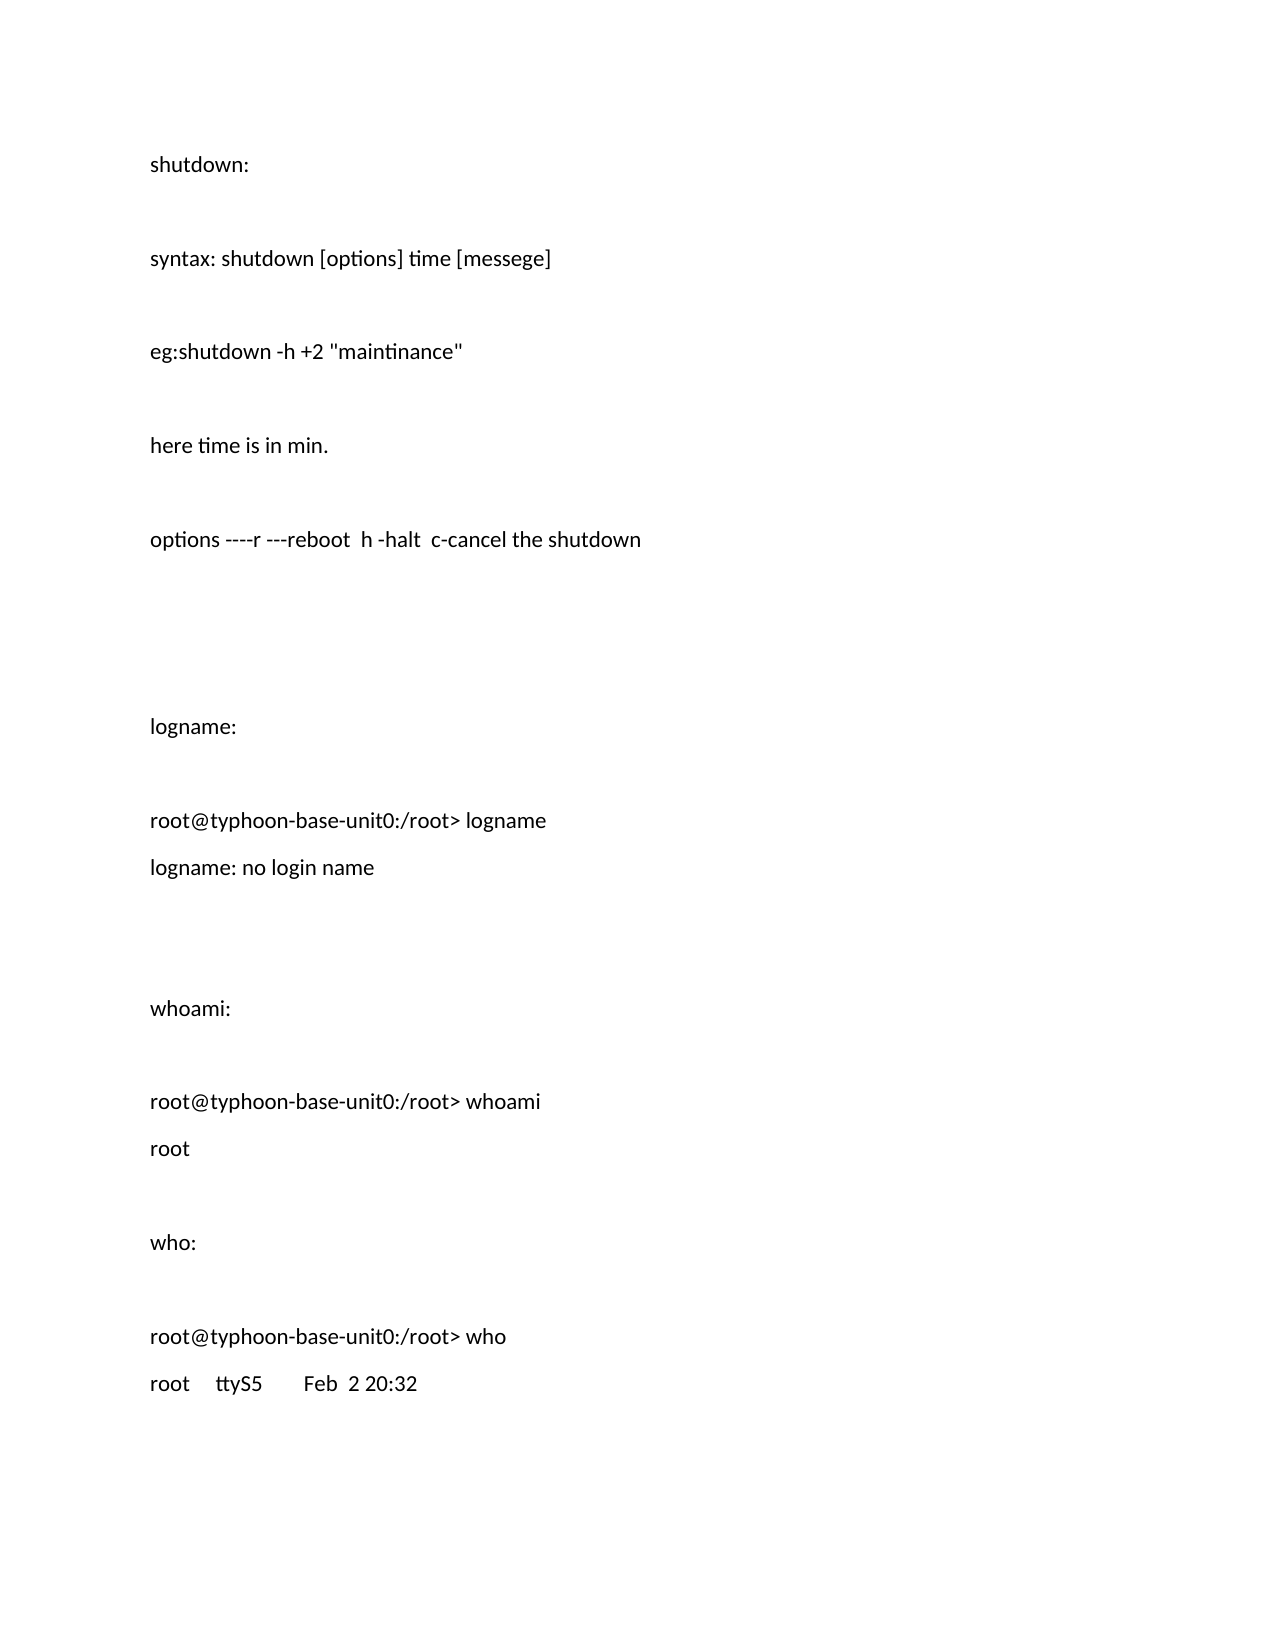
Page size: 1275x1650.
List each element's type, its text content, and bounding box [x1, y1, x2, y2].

text who: [150, 1228, 1125, 1256]
text shutdown: [150, 150, 1125, 178]
text options ----r ---reboot h -halt c-cancel the shutdown [150, 525, 1125, 553]
text whoami: [150, 994, 1125, 1022]
text root@typhoon-base-unit0:/root> logname [150, 806, 1125, 834]
text here time is in min. [150, 431, 1125, 459]
text logname: [150, 712, 1125, 741]
text logname: no login name [150, 853, 1125, 881]
text syntax: shutdown [options] time [messege] [150, 244, 1125, 272]
text root [150, 1134, 1125, 1162]
text root ttyS5 Feb 2 20:32 [150, 1369, 1125, 1397]
text eg:shutdown -h +2 "maintinance" [150, 337, 1125, 366]
text root@typhoon-base-unit0:/root> whoami [150, 1087, 1125, 1116]
text root@typhoon-base-unit0:/root> who [150, 1322, 1125, 1350]
